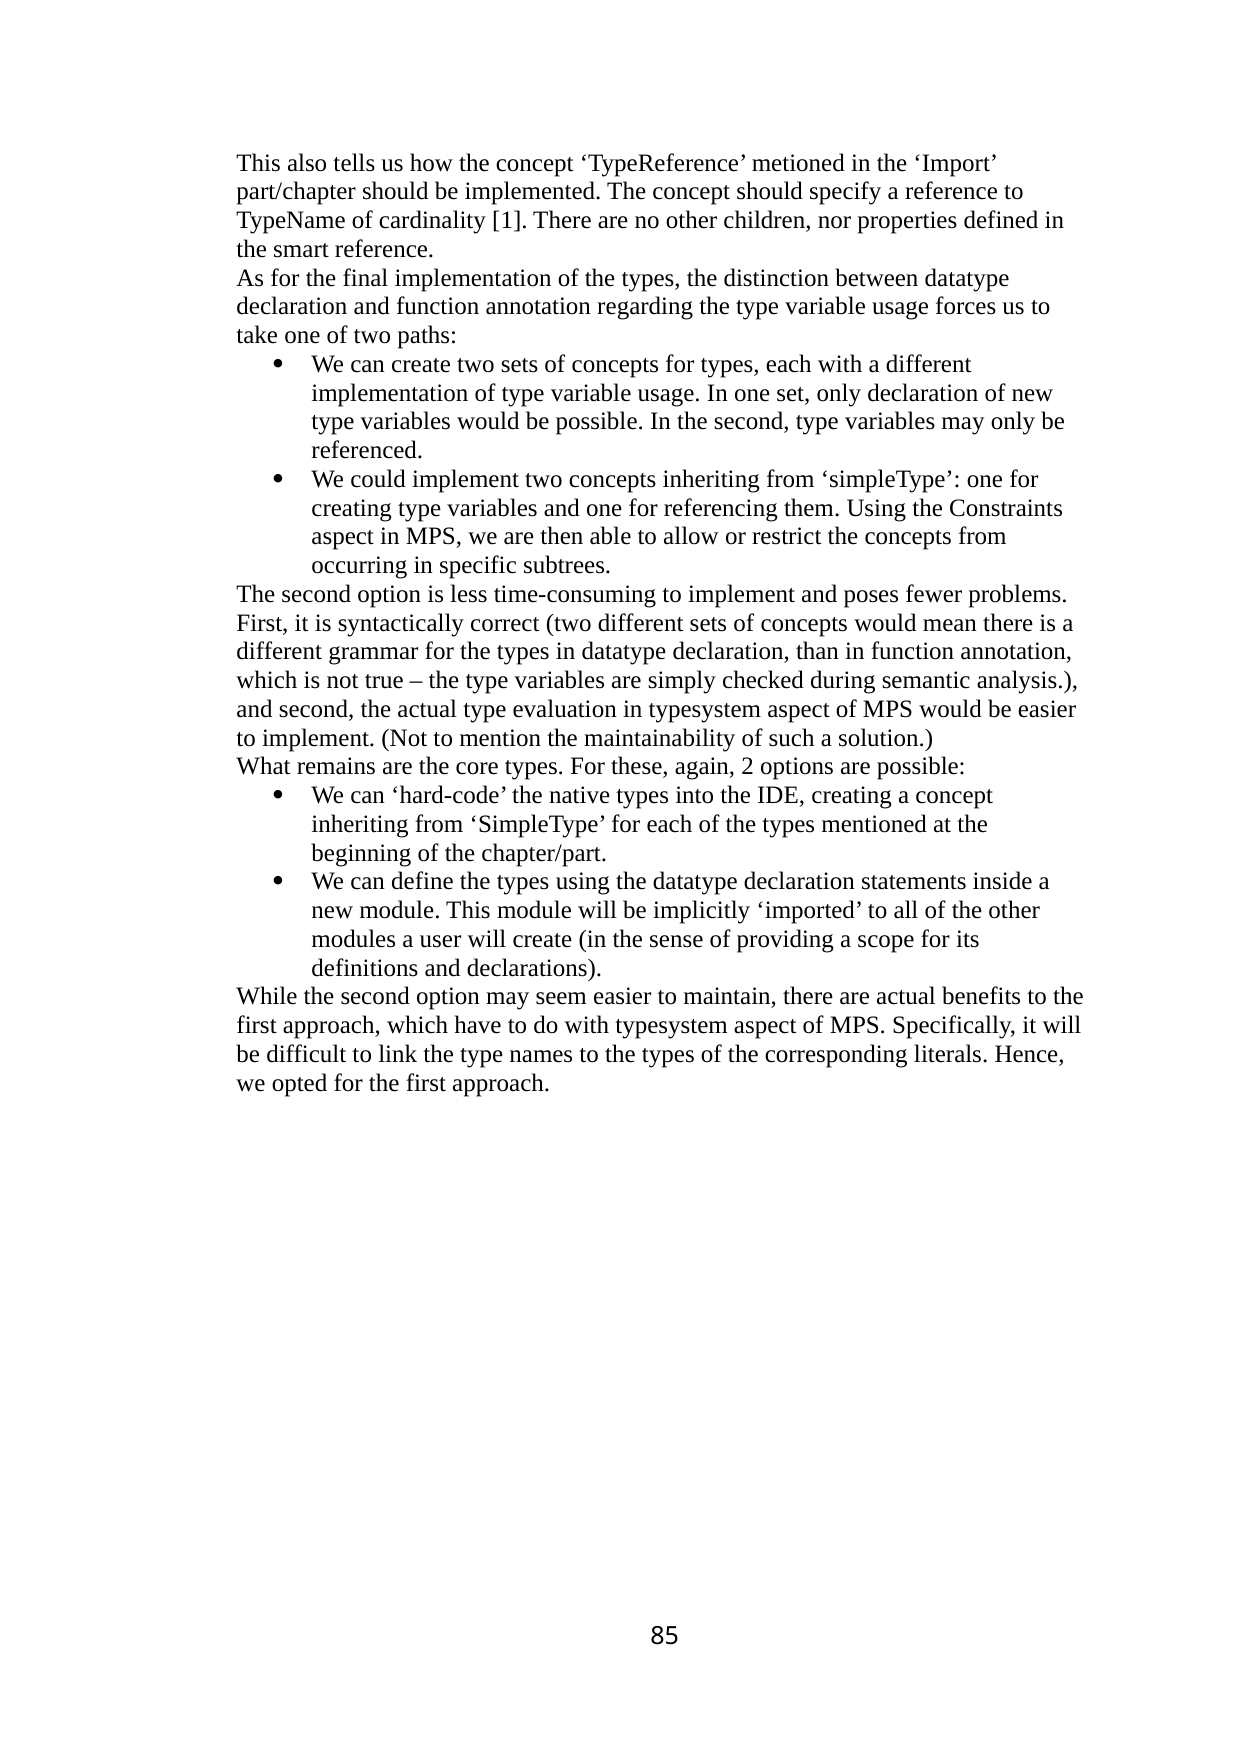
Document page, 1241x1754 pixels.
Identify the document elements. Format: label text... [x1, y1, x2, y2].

text What remains are the core types. For these, again, 2 options are possible: [236, 751, 1092, 780]
text This also tells us how the concept ‘TypeReference’ metioned in the ‘Import’ part/chapter should be implemented. The concept should specify a reference to TypeName of cardinality [1]. There are no other children, nor properties defined in the smart reference. [236, 148, 1092, 263]
text The second option is less time-consuming to implement and poses fewer problems. First, it is syntactically correct (two different sets of concepts would mean there is a different grammar for the types in datatype declaration, than in function annotation, which is not true – the type variables are simply checked during semantic analysis.), and second, the actual type evaluation in typesystem aspect of MPS would be easier to implement. (Not to mention the maintainability of such a solution.) [236, 579, 1092, 751]
text As for the final implementation of the types, the distinction between datatype declaration and function annotation regarding the type variable usage forces us to take one of two paths: [236, 263, 1092, 349]
list We can ‘hard-code’ the native types into the IDE, creating a concept inheriting from ‘SimpleType’ for each of the types mentioned at the beginning of the chapter/part. [274, 780, 1092, 866]
list We can define the types using the datatype declaration statements inside a new module. This module will be implicitly ‘imported’ to all of the other modules a user will create (in the sense of providing a scope for its definitions and declarations). [274, 866, 1092, 981]
text While the second option may seem easier to maintain, there are actual benefits to the first approach, which have to do with typesystem aspect of MPS. Specifically, it will be difficult to link the type names to the types of the corresponding literals. Hence, we opted for the first approach. [236, 981, 1092, 1096]
list We can create two sets of concepts for types, each with a different implementation of type variable usage. In one set, only declaration of new type variables would be possible. In the second, type variables may only be referenced. [274, 349, 1092, 464]
list We could implement two concepts inheriting from ‘simpleType’: one for creating type variables and one for referencing them. Using the Constraints aspect in MPS, we are then able to allow or restrict the concepts from occurring in specific subtrees. [274, 464, 1092, 579]
